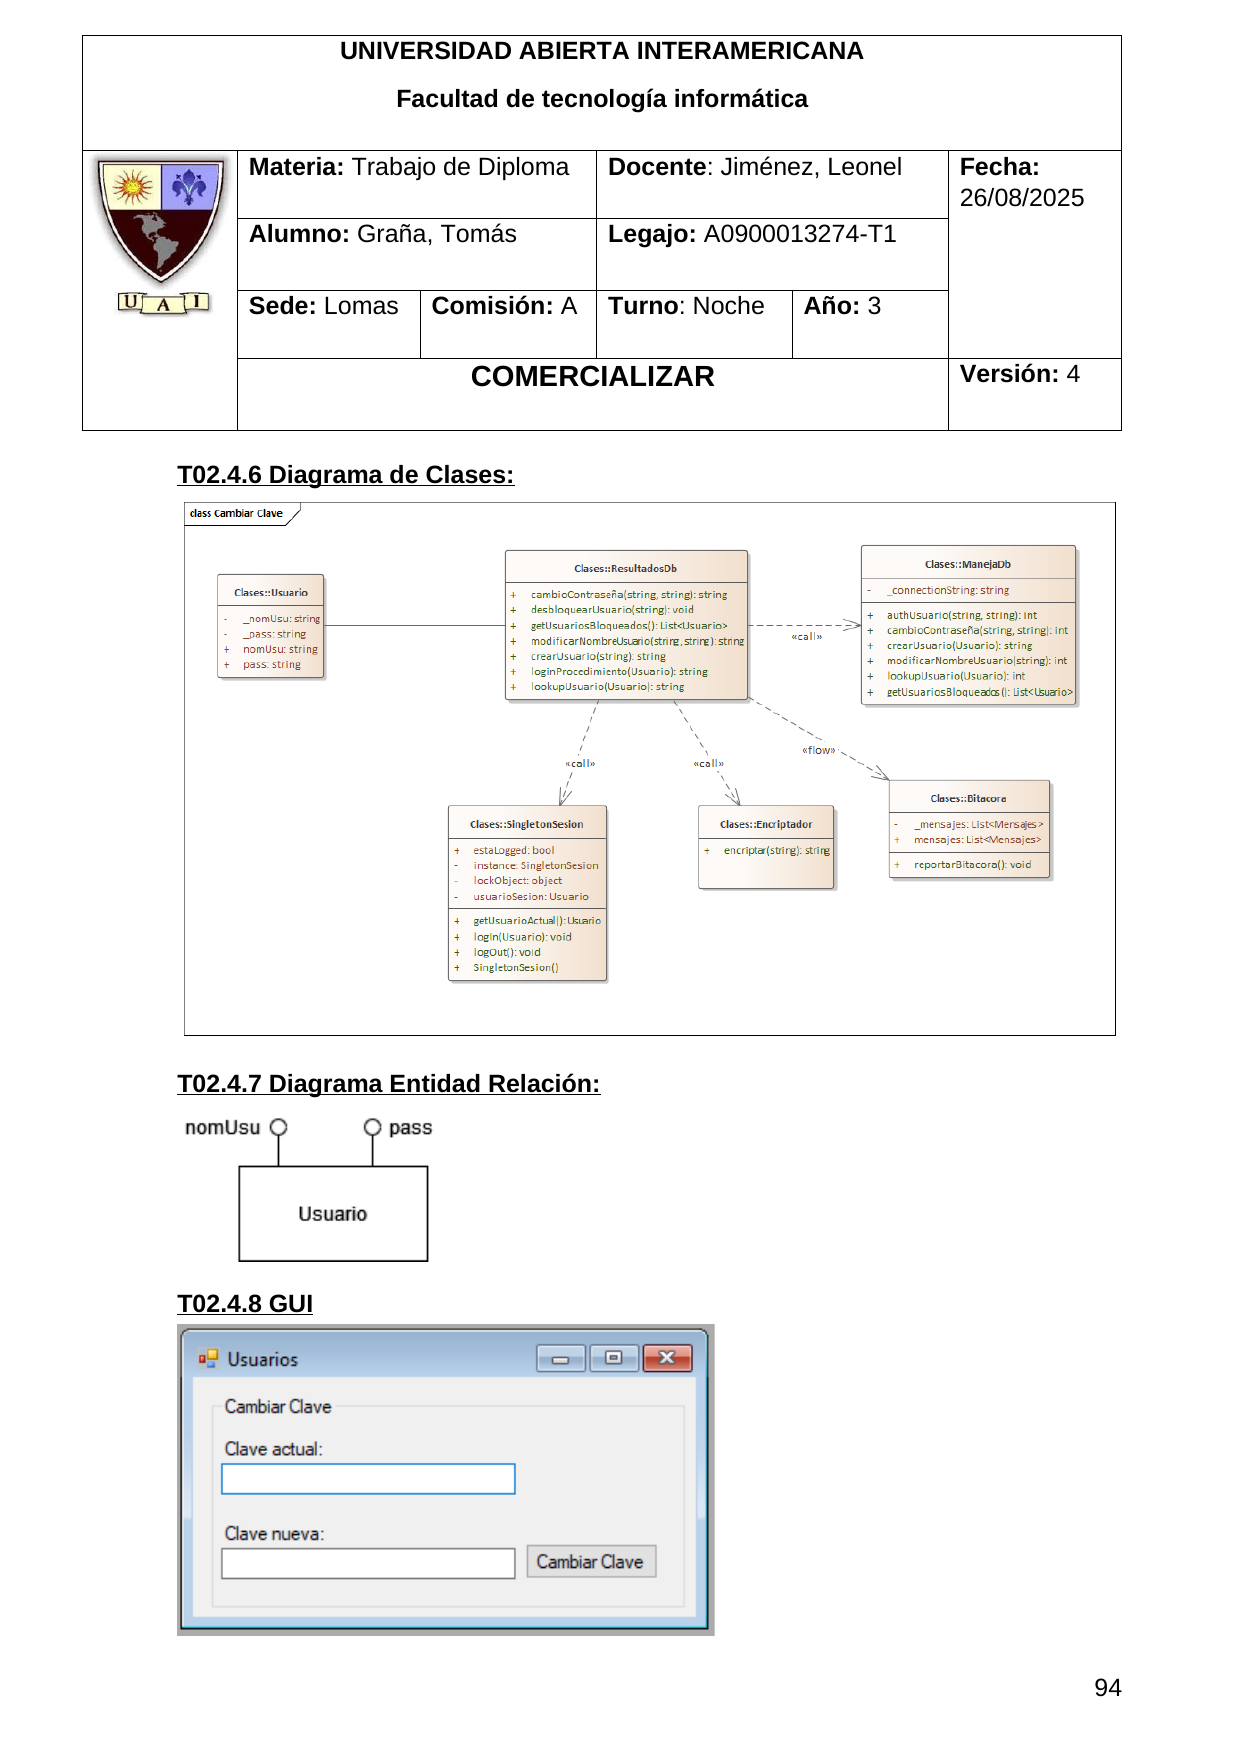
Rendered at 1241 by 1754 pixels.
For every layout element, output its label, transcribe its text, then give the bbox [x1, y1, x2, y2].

picture [177, 495, 1122, 1042]
subtitle T02.4.6 Diagrama de Clases: [177, 460, 1122, 488]
picture [87, 151, 234, 320]
picture [177, 1103, 460, 1262]
picture [177, 1324, 715, 1636]
subtitle T02.4.7 Diagrama Entidad Relación: [177, 1069, 1122, 1097]
subtitle T02.4.8 GUI [177, 1289, 1122, 1318]
